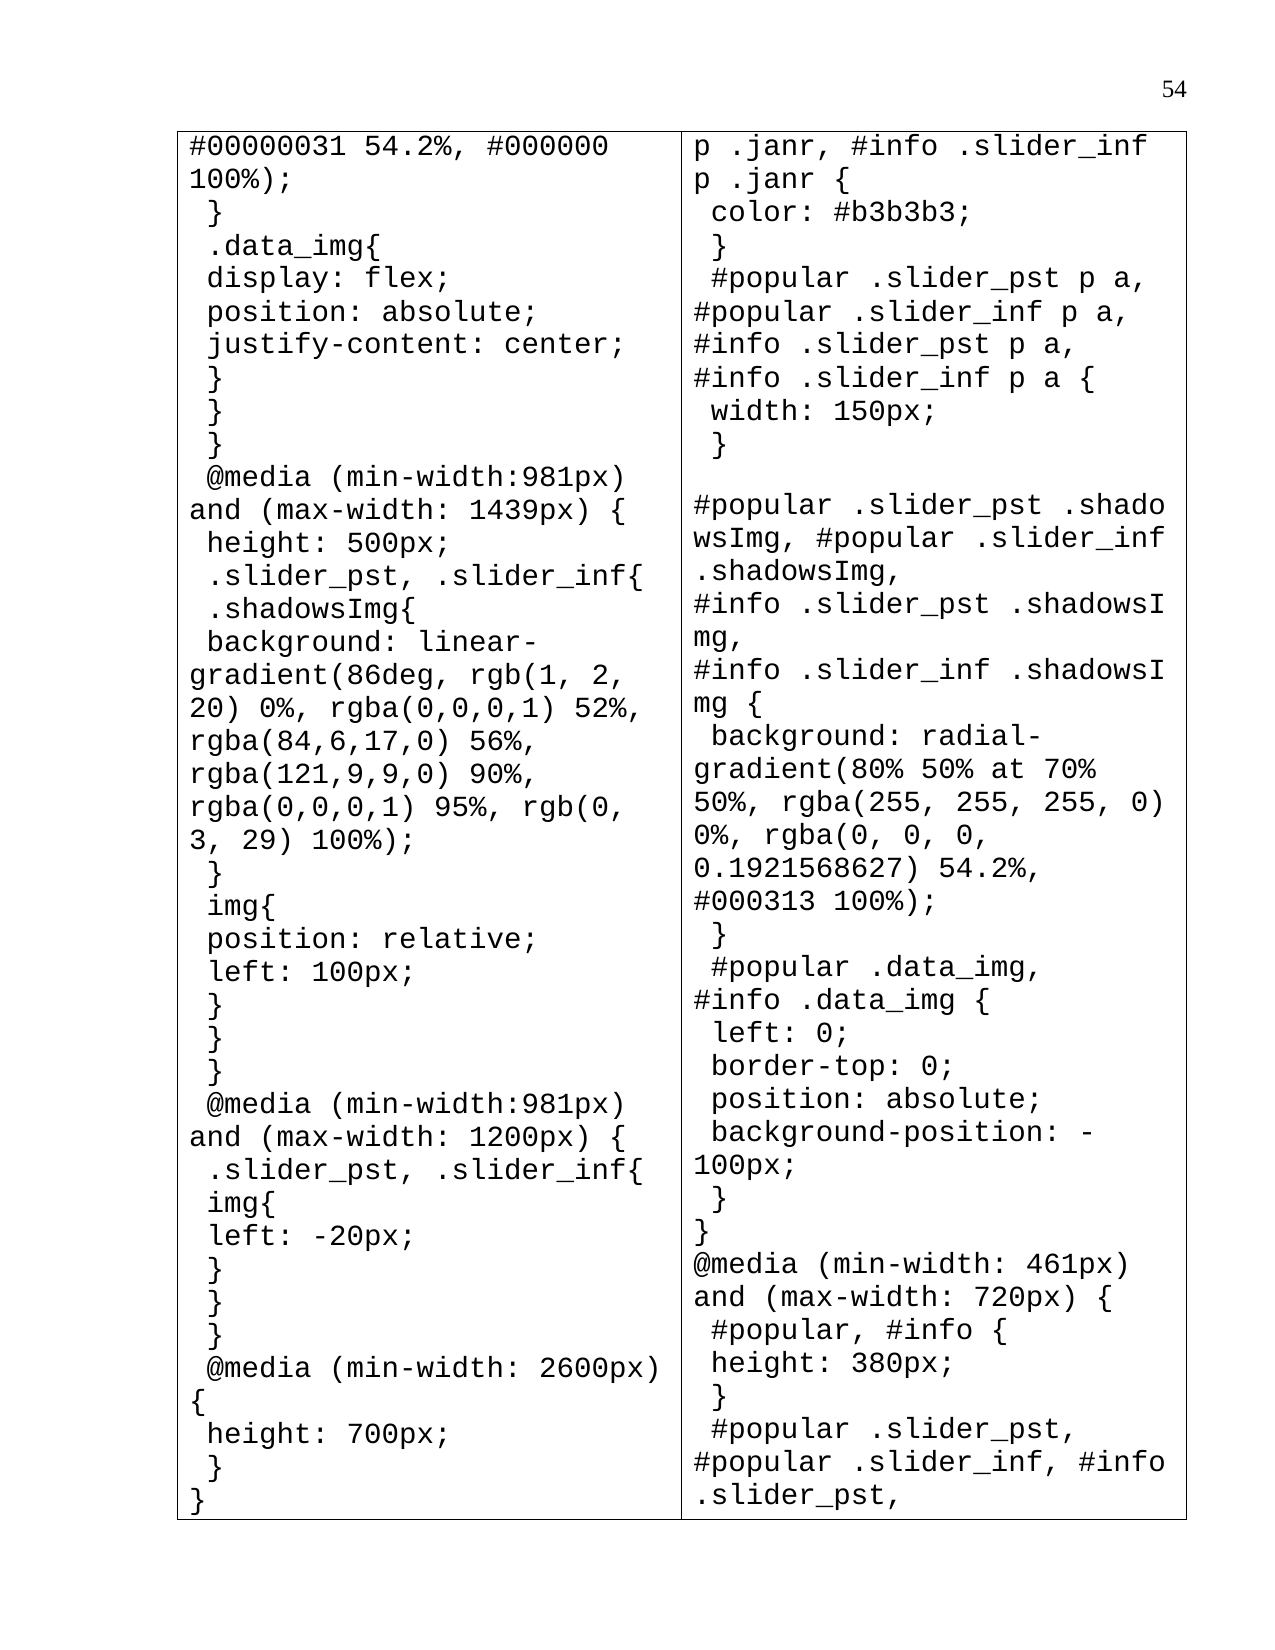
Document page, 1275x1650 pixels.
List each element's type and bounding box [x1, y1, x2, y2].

table_cell [178, 132, 681, 1518]
table_cell [682, 132, 1186, 1518]
